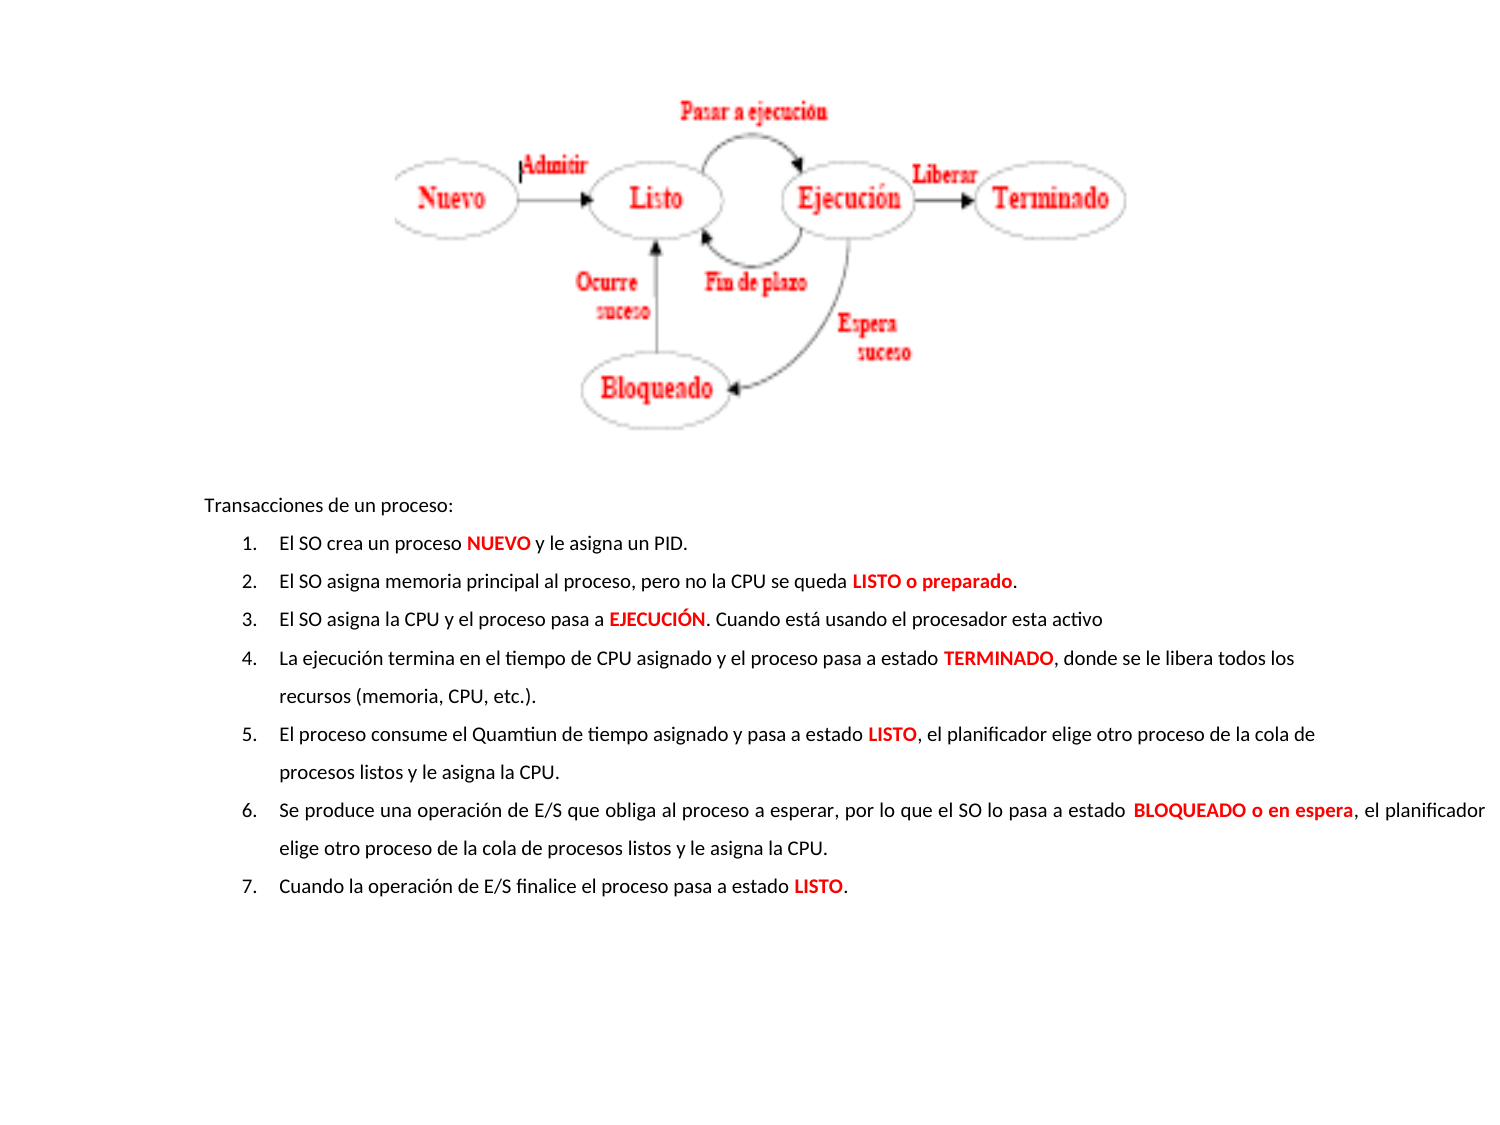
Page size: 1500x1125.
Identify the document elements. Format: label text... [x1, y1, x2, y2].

list Cuando la operación de E/S finalice el proceso pasa a estado LISTO. [242, 873, 1485, 899]
list Se produce una operación de E/S que obliga al proceso a esperar, por lo que el SO lo pasa a estado BLOQUEADO o en espera, el planificador elige otro proceso de la cola de procesos listos y le asigna la CPU. [242, 797, 1485, 861]
text procesos listos y le asigna la CPU. [279, 759, 1485, 784]
list El SO asigna la CPU y el proceso pasa a EJECUCIÓN. Cuando está usando el procesador esta activo [242, 607, 1485, 632]
list El proceso consume el Quamtiun de tiempo asignado y pasa a estado LISTO, el planificador elige otro proceso de la cola de [242, 721, 1485, 746]
list El SO asigna memoria principal al proceso, pero no la CPU se queda LISTO o preparado. [242, 568, 1485, 594]
list La ejecución termina en el tiempo de CPU asignado y el proceso pasa a estado TERMINADO, donde se le libera todos los [242, 645, 1485, 670]
text recursos (memoria, CPU, etc.). [279, 683, 1485, 708]
list El SO crea un proceso NUEVO y le asigna un PID. [242, 530, 1485, 556]
text Transacciones de un proceso: [204, 492, 1485, 518]
picture [394, 83, 1145, 453]
